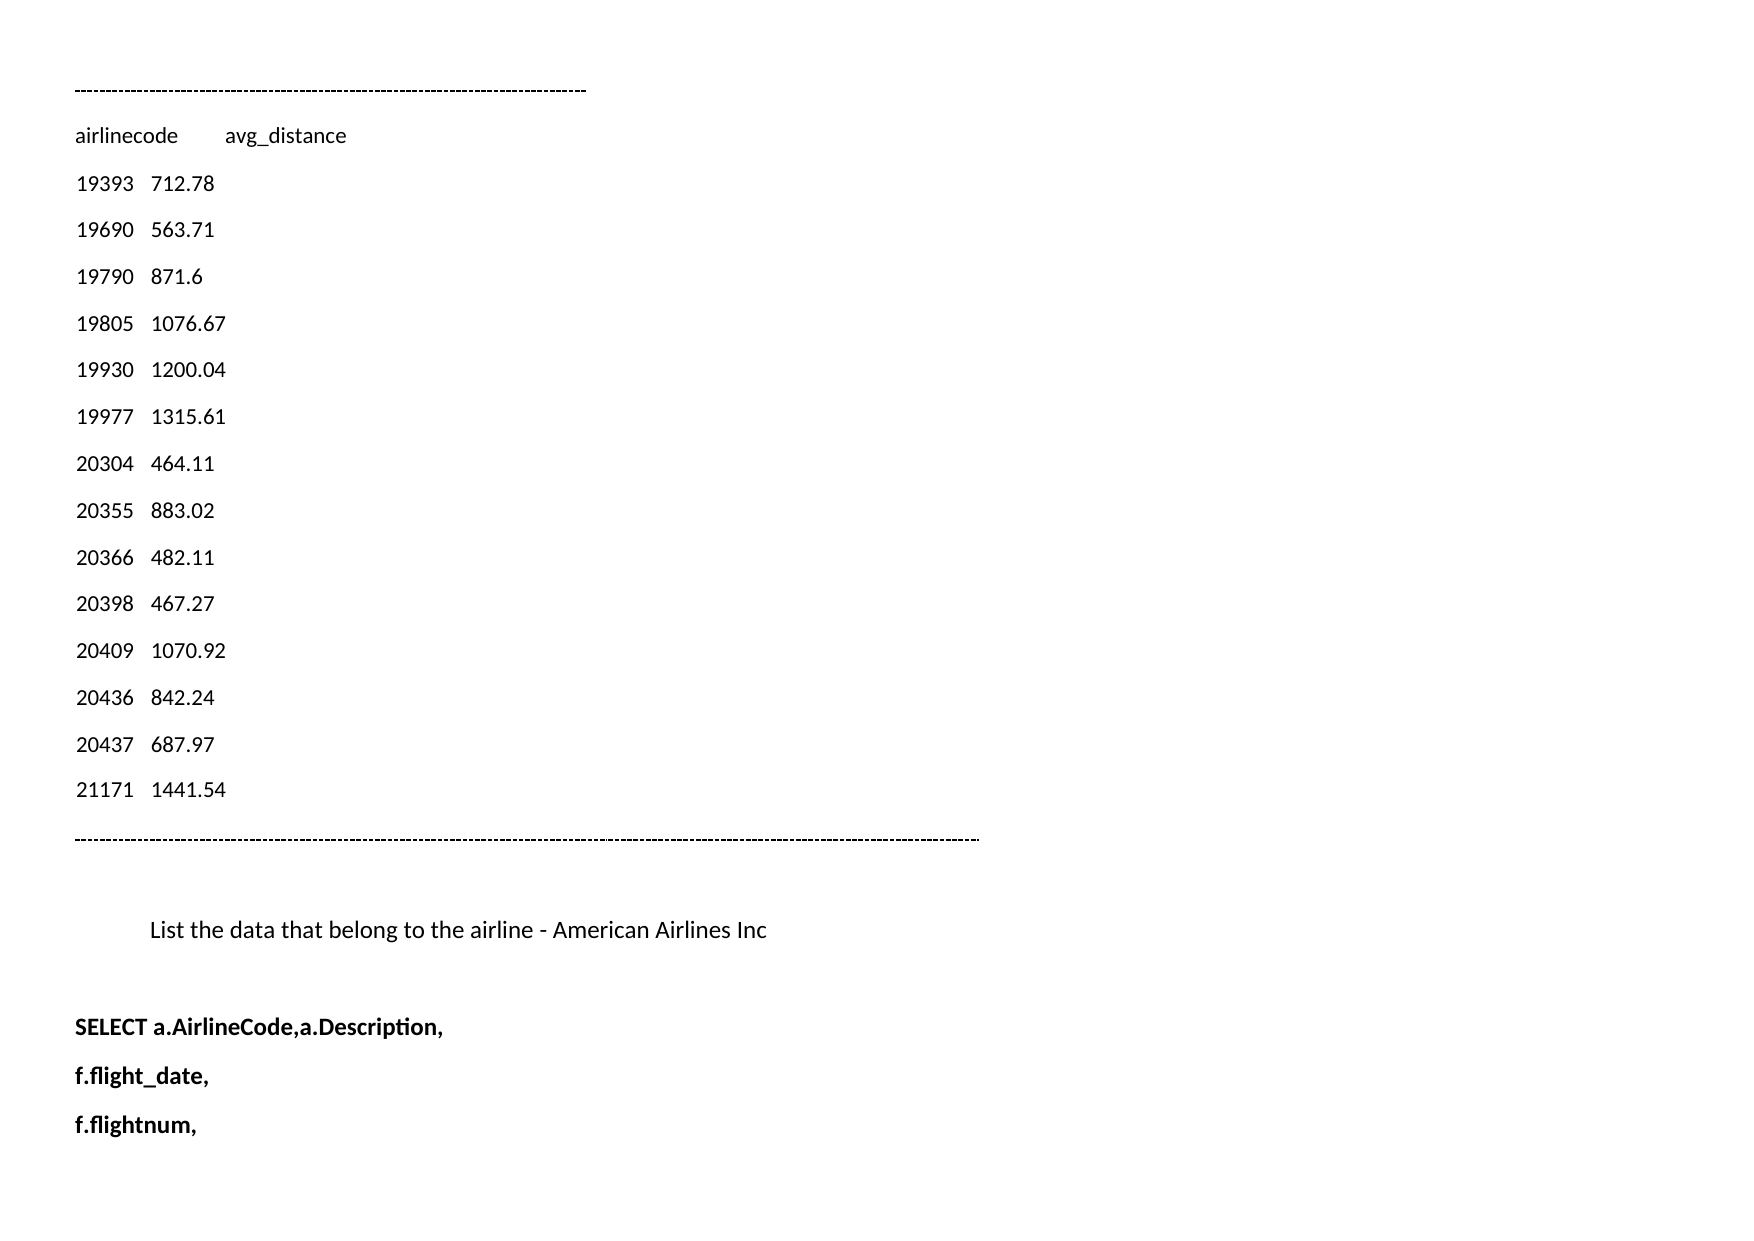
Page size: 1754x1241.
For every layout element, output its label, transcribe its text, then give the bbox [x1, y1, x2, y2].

table_cell 871.6 [142, 255, 231, 301]
table_cell 563.71 [142, 208, 231, 254]
table_cell 1076.67 [142, 301, 231, 348]
table_cell 19790 [71, 255, 142, 301]
table_cell 883.02 [142, 489, 231, 535]
table_cell 20409 [71, 629, 142, 676]
table_cell 20366 [71, 535, 142, 582]
table_cell 1441.54 [142, 770, 231, 805]
text SELECT a.AirlineCode,a.Description, f.flight_date, [75, 1011, 446, 1091]
table_cell 842.24 [142, 676, 231, 723]
table_cell 20436 [71, 676, 142, 723]
table_cell 21171 [71, 770, 142, 805]
table_cell 1070.92 [142, 629, 231, 676]
table_cell 19977 [71, 395, 142, 442]
table_cell 482.11 [142, 535, 231, 582]
table_cell 20398 [71, 582, 142, 629]
text List the data that belong to the airline - American Airlines Inc [150, 915, 1691, 945]
table_header 19393 [71, 173, 142, 208]
table_cell 467.27 [142, 582, 231, 629]
table_cell 1315.61 [142, 395, 231, 442]
table_cell 19690 [71, 208, 142, 254]
table_cell 1200.04 [142, 348, 231, 395]
table_cell 687.97 [142, 723, 231, 770]
table_cell 20355 [71, 489, 142, 535]
table_cell 19930 [71, 348, 142, 395]
text airlinecode avg_distance [75, 121, 1691, 149]
table_cell 20437 [71, 723, 142, 770]
table_cell 19805 [71, 301, 142, 348]
table_cell 464.11 [142, 442, 231, 488]
text f.flightnum, [75, 1109, 1691, 1140]
table_header 712.78 [142, 173, 231, 208]
table_cell 20304 [71, 442, 142, 488]
